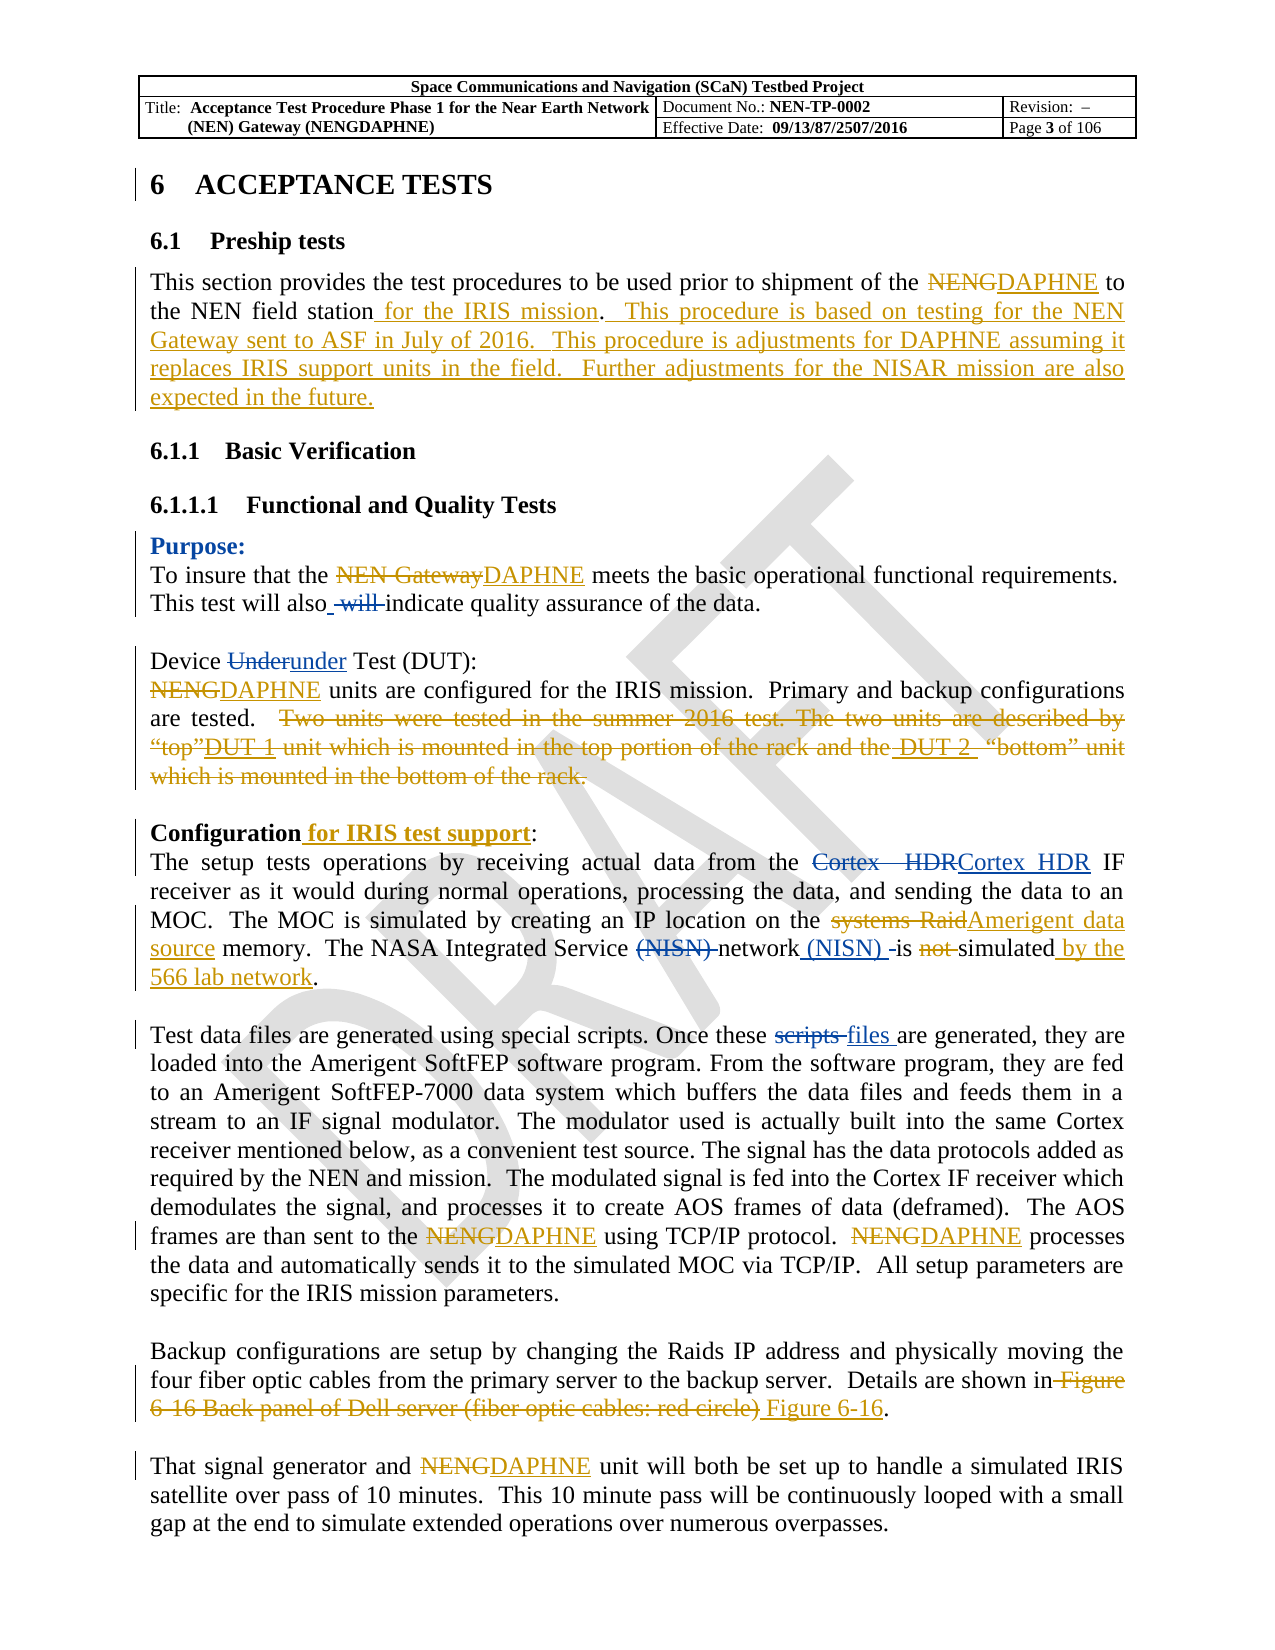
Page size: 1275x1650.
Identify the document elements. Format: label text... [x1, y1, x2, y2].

text Backup configurations are setup by changing the Raids IP address and physically moving the four fiber optic cables from the primary server to the backup server. Details are shown in. [150, 1336, 1125, 1422]
text Purpose: [150, 531, 1125, 560]
text units are configured for the IRIS mission. Primary and backup configurations are tested. [150, 675, 1125, 790]
text The setup tests operations by receiving actual data from the IF receiver as it would during normal operations, processing the data, and sending the data to an MOC. The MOC is simulated by creating an IP location on the memory. The NASA Integrated Service networkis simulated. [150, 847, 1125, 991]
text To insure that the meets the basic operational functional requirements. This test will alsoindicate quality assurance of the data. [150, 560, 1125, 617]
text Test data files are generated using special scripts. Once these are generated, they are loaded into the Amerigent SoftFEP software program. From the software program, they are fed to an Amerigent SoftFEP-7000 data system which buffers the data files and feeds them in a stream to an IF signal modulator. The modulator used is actually built into the same Cortex receiver mentioned below, as a convenient test source. The signal has the data protocols added as required by the NEN and mission. The modulated signal is fed into the Cortex IF receiver which demodulates the signal, and processes it to create AOS frames of data (deframed). The AOS frames are than sent to the using TCP/IP protocol. processes the data and automatically sends it to the simulated MOC via TCP/IP. All setup parameters are specific for the IRIS mission parameters. [150, 1020, 1125, 1307]
text This section provides the test procedures to be used prior to shipment of the to the NEN field station. [150, 267, 1125, 378]
text This section provides the test procedures to be used prior to shipment of the to the NEN field station. [150, 380, 1125, 411]
subtitle Functional and Quality Tests [150, 490, 1125, 518]
text Configuration: [150, 818, 1125, 847]
subtitle Basic Verification [150, 436, 1125, 465]
subtitle Preship tests [150, 226, 1125, 255]
subtitle Acceptance TESTS [150, 167, 1125, 201]
text Device Test (DUT): [150, 646, 1125, 675]
text That signal generator and unit will both be set up to handle a simulated IRIS satellite over pass of 10 minutes. This 10 minute pass will be continuously looped with a small gap at the end to simulate extended operations over numerous overpasses. [150, 1451, 1125, 1537]
